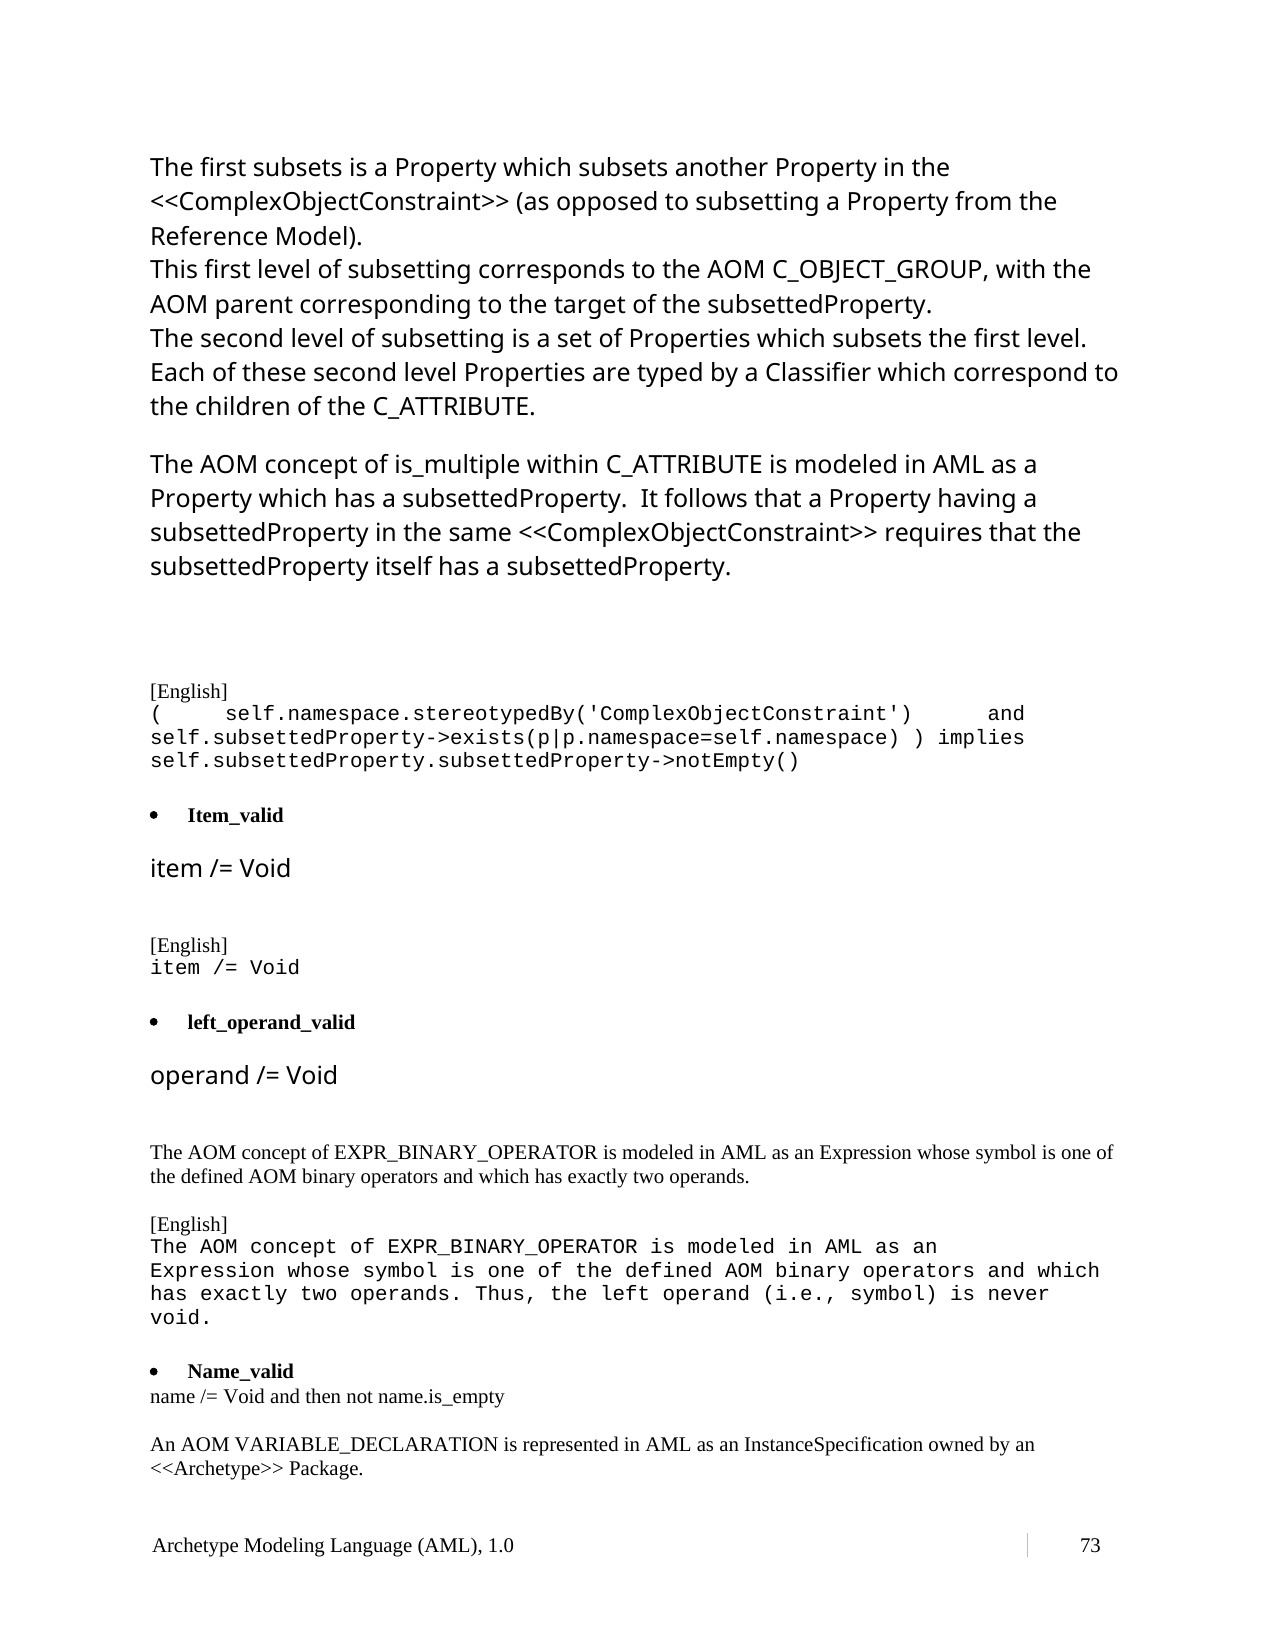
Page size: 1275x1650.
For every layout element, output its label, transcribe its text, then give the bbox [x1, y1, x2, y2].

text The first subsets is a Property which subsets another Property in the <<ComplexObjectConstraint>> (as opposed to subsetting a Property from the Reference Model). [150, 150, 1125, 252]
list left_operand_valid [150, 1009, 1125, 1034]
text [English] [150, 933, 1125, 957]
text The AOM concept of EXPR_BINARY_OPERATOR is modeled in AML as an Expression whose symbol is one of the defined AOM binary operators and which has exactly two operands. [150, 1140, 1125, 1188]
text The AOM concept of is_multiple within C_ATTRIBUTE is modeled in AML as a Property which has a subsettedProperty. It follows that a Property having a subsettedProperty in the same <<ComplexObjectConstraint>> requires that the subsettedProperty itself has a subsettedProperty. [150, 447, 1125, 583]
list Item_valid [150, 803, 1125, 827]
text item /= Void [150, 957, 1125, 981]
text This first level of subsetting corresponds to the AOM C_OBJECT_GROUP, with the AOM parent corresponding to the target of the subsettedProperty. [150, 252, 1125, 320]
text Each of these second level Properties are typed by a Classifier which correspond to the children of the C_ATTRIBUTE. [150, 354, 1125, 422]
text ( self.namespace.stereotypedBy('ComplexObjectConstraint') and self.subsettedProperty->exists(p|p.namespace=self.namespace) ) implies self.subsettedProperty.subsettedProperty->notEmpty() [150, 703, 1125, 774]
text The second level of subsetting is a set of Properties which subsets the first level. [150, 320, 1125, 354]
text [English] [150, 1212, 1125, 1236]
text name /= Void and then not name.is_empty [150, 1383, 1125, 1408]
text An AOM VARIABLE_DECLARATION is represented in AML as an InstanceSpecification owned by an <<Archetype>> Package. [150, 1432, 1125, 1480]
text The AOM concept of EXPR_BINARY_OPERATOR is modeled in AML as an Expression whose symbol is one of the defined AOM binary operators and which has exactly two operands. Thus, the left operand (i.e., symbol) is never void. [150, 1236, 1125, 1331]
list Name_valid [150, 1359, 1125, 1383]
text operand /= Void [150, 1058, 1125, 1092]
text [English] [150, 679, 1125, 703]
text item /= Void [150, 851, 1125, 885]
